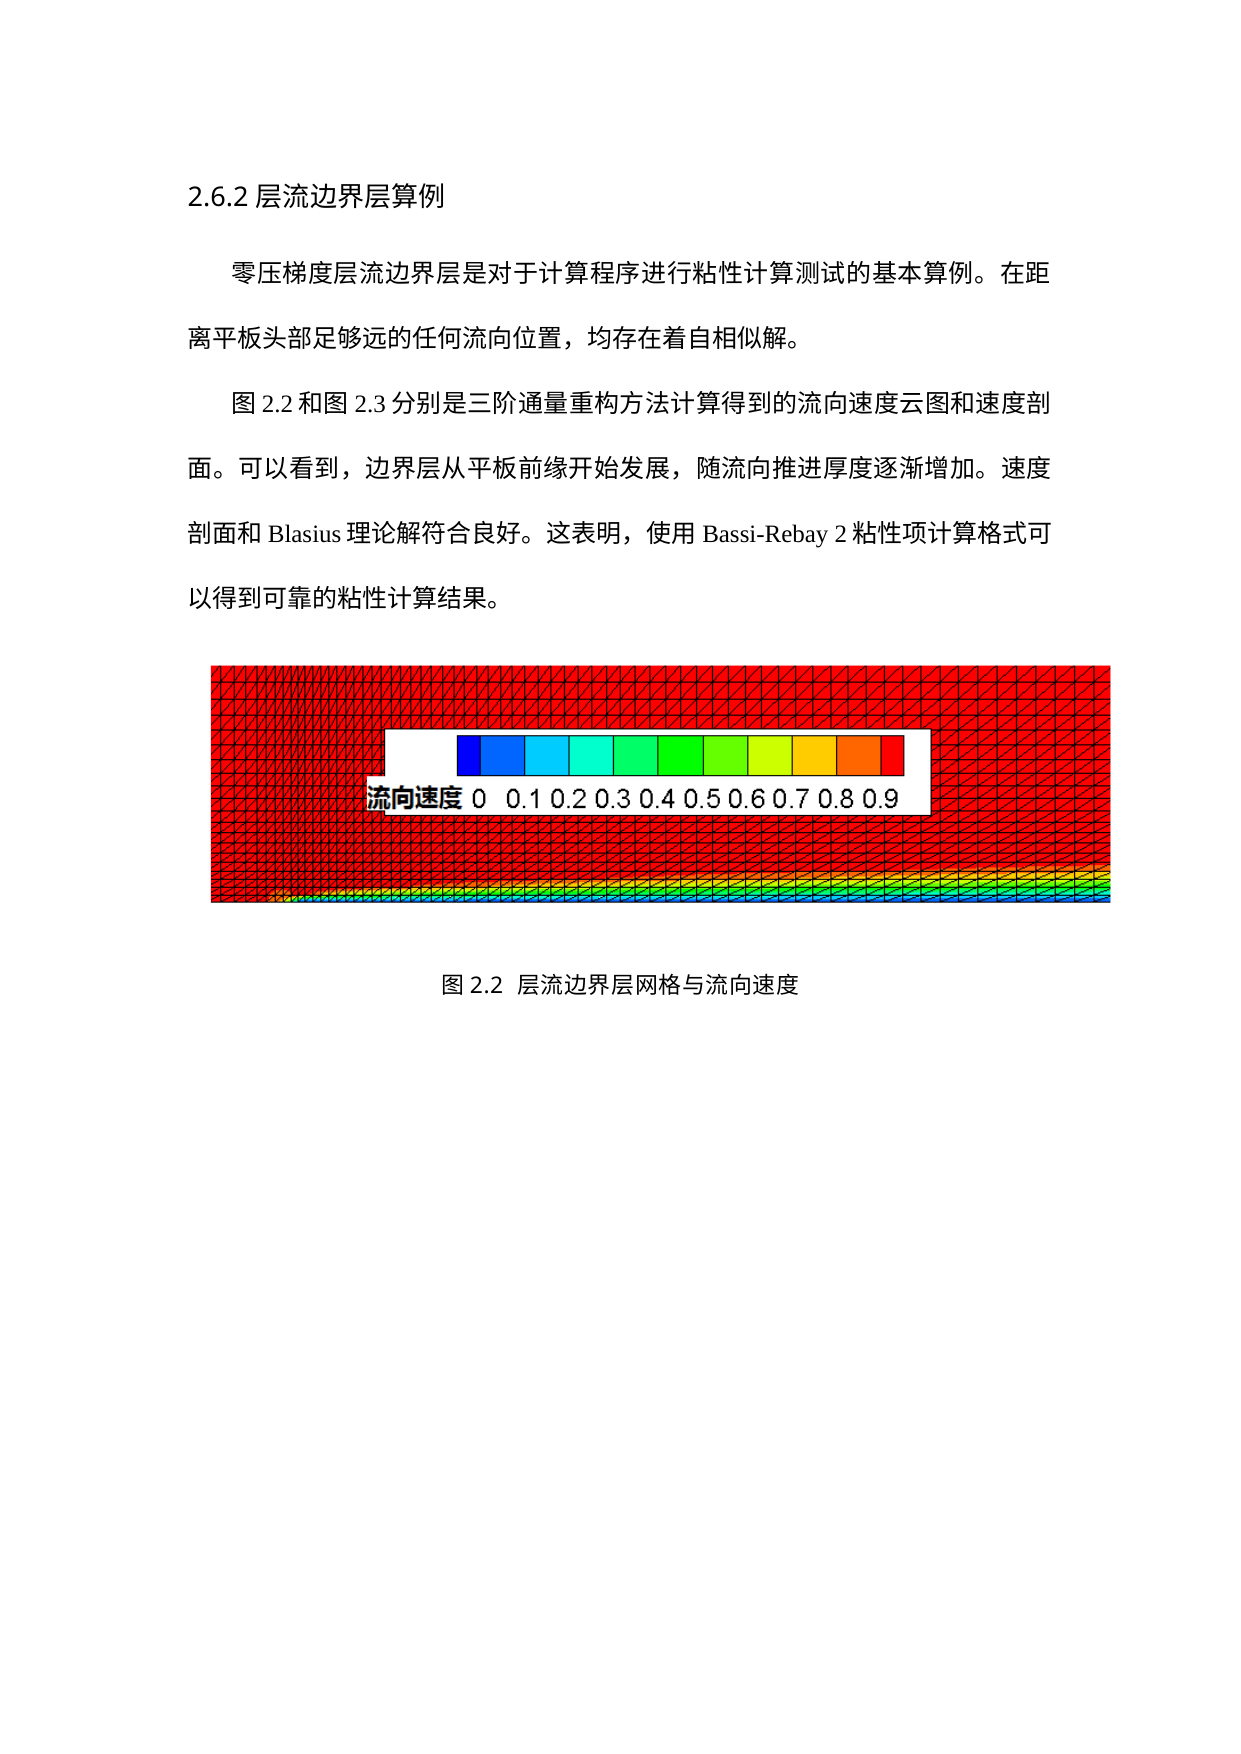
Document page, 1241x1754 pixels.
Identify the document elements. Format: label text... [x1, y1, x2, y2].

text 图2.2和图2.3分别是三阶通量重构方法计算得到的流向速度云图和速度剖面。可以看到，边界层从平板前缘开始发展，随流向推进厚度逐渐增加。速度剖面和Blasius理论解符合良好。这表明，使用Bassi-Rebay 2粘性项计算格式可以得到可靠的粘性计算结果。 [187, 369, 1053, 629]
subtitle 2.6.2 层流边界层算例 [187, 162, 1053, 227]
text 图2.2 层流边界层网格与流向速度 [187, 967, 1053, 1000]
text 零压梯度层流边界层是对于计算程序进行粘性计算测试的基本算例。在距离平板头部足够远的任何流向位置，均存在着自相似解。 [187, 239, 1053, 369]
picture [187, 629, 1166, 925]
